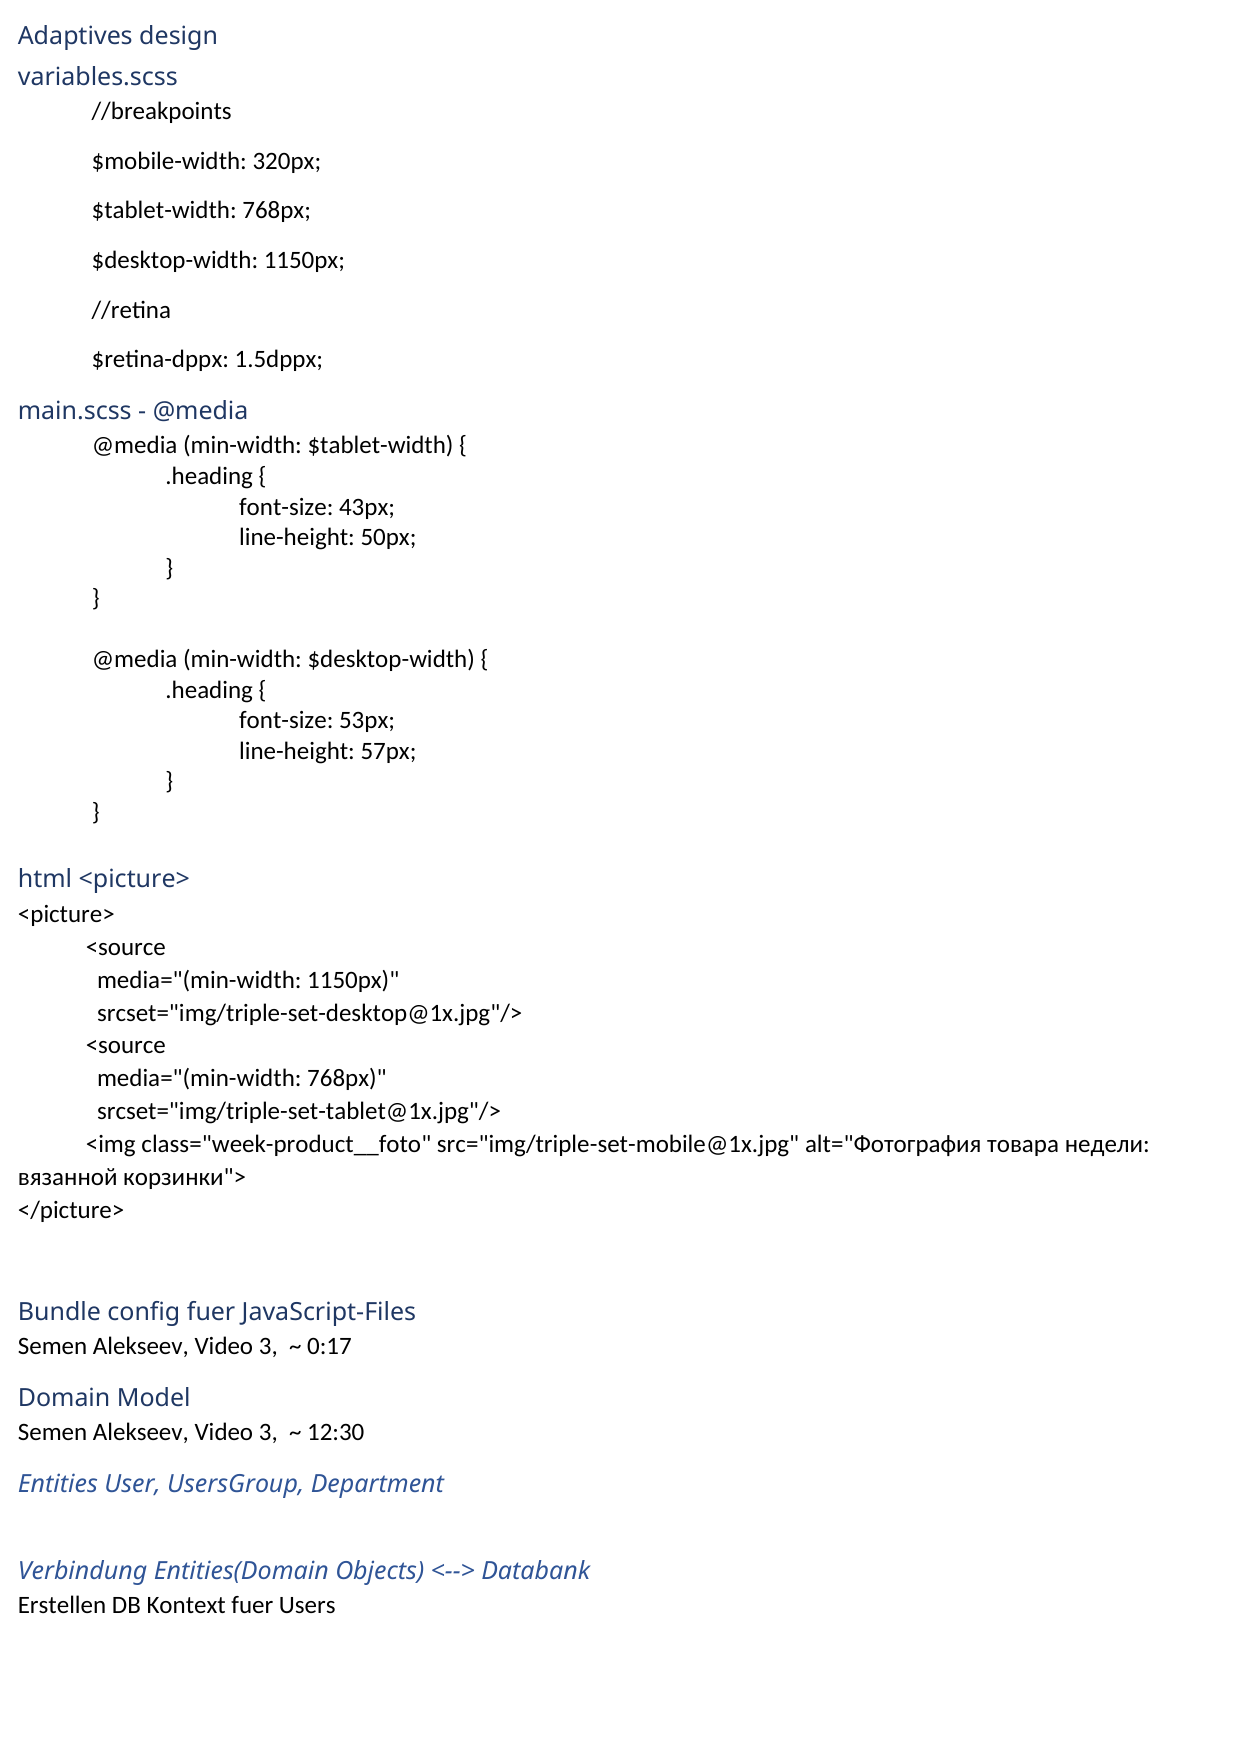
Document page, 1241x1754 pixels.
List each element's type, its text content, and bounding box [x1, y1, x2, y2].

text $mobile-width: 320px; [91, 145, 1222, 176]
text <source [18, 931, 1222, 961]
text .heading { [92, 674, 1222, 704]
subtitle html <picture> [18, 861, 1222, 895]
text <picture> [18, 898, 1222, 928]
text media="(min-width: 768px)" [18, 1062, 1222, 1093]
text font-size: 53px; [165, 704, 1222, 735]
text $desktop-width: 1150px; [91, 244, 1222, 275]
text //breakpoints [91, 95, 1222, 126]
text @media (min-width: $tablet-width) { [92, 430, 1222, 460]
text Semen Alekseev, Video 3, ~ 0:17 [18, 1330, 1222, 1361]
text .heading { [92, 460, 1222, 491]
text //retina [91, 294, 1222, 324]
text } [92, 552, 1222, 582]
text line-height: 50px; [239, 521, 1222, 552]
subtitle main.scss - @media [18, 393, 1222, 427]
text line-height: 57px; [165, 735, 1222, 765]
text $retina-dppx: 1.5dppx; [91, 343, 1222, 374]
subtitle Entities User, UsersGroup, Department [18, 1466, 1222, 1500]
text @media (min-width: $desktop-width) { [92, 643, 1222, 674]
subtitle Bundle config fuer JavaScript-Files [18, 1293, 1222, 1327]
text srcset="img/triple-set-tablet@1x.jpg"/> [18, 1095, 1222, 1126]
text } [92, 765, 1222, 796]
text srcset="img/triple-set-desktop@1x.jpg"/> [18, 997, 1222, 1027]
text Semen Alekseev, Video 3, ~ 12:30 [18, 1416, 1222, 1447]
subtitle Verbindung Entities(Domain Objects) <--> Databank [18, 1552, 1222, 1586]
text </picture> [18, 1194, 1222, 1225]
subtitle Adaptives design [18, 18, 1222, 52]
text <img class="week-product__foto" src="img/triple-set-mobile@1x.jpg" alt="Фотография товара недели: вязанной корзинки"> [18, 1128, 1222, 1192]
subtitle variables.scss [18, 59, 1222, 93]
text <source [18, 1029, 1222, 1060]
text Erstellen DB Kontext fuer Users [18, 1589, 1222, 1620]
text media="(min-width: 1150px)" [18, 964, 1222, 994]
text $tablet-width: 768px; [91, 194, 1222, 225]
text } [92, 796, 1222, 826]
text font-size: 43px; [239, 491, 1222, 521]
subtitle Domain Model [18, 1380, 1222, 1414]
text } [92, 582, 1222, 613]
